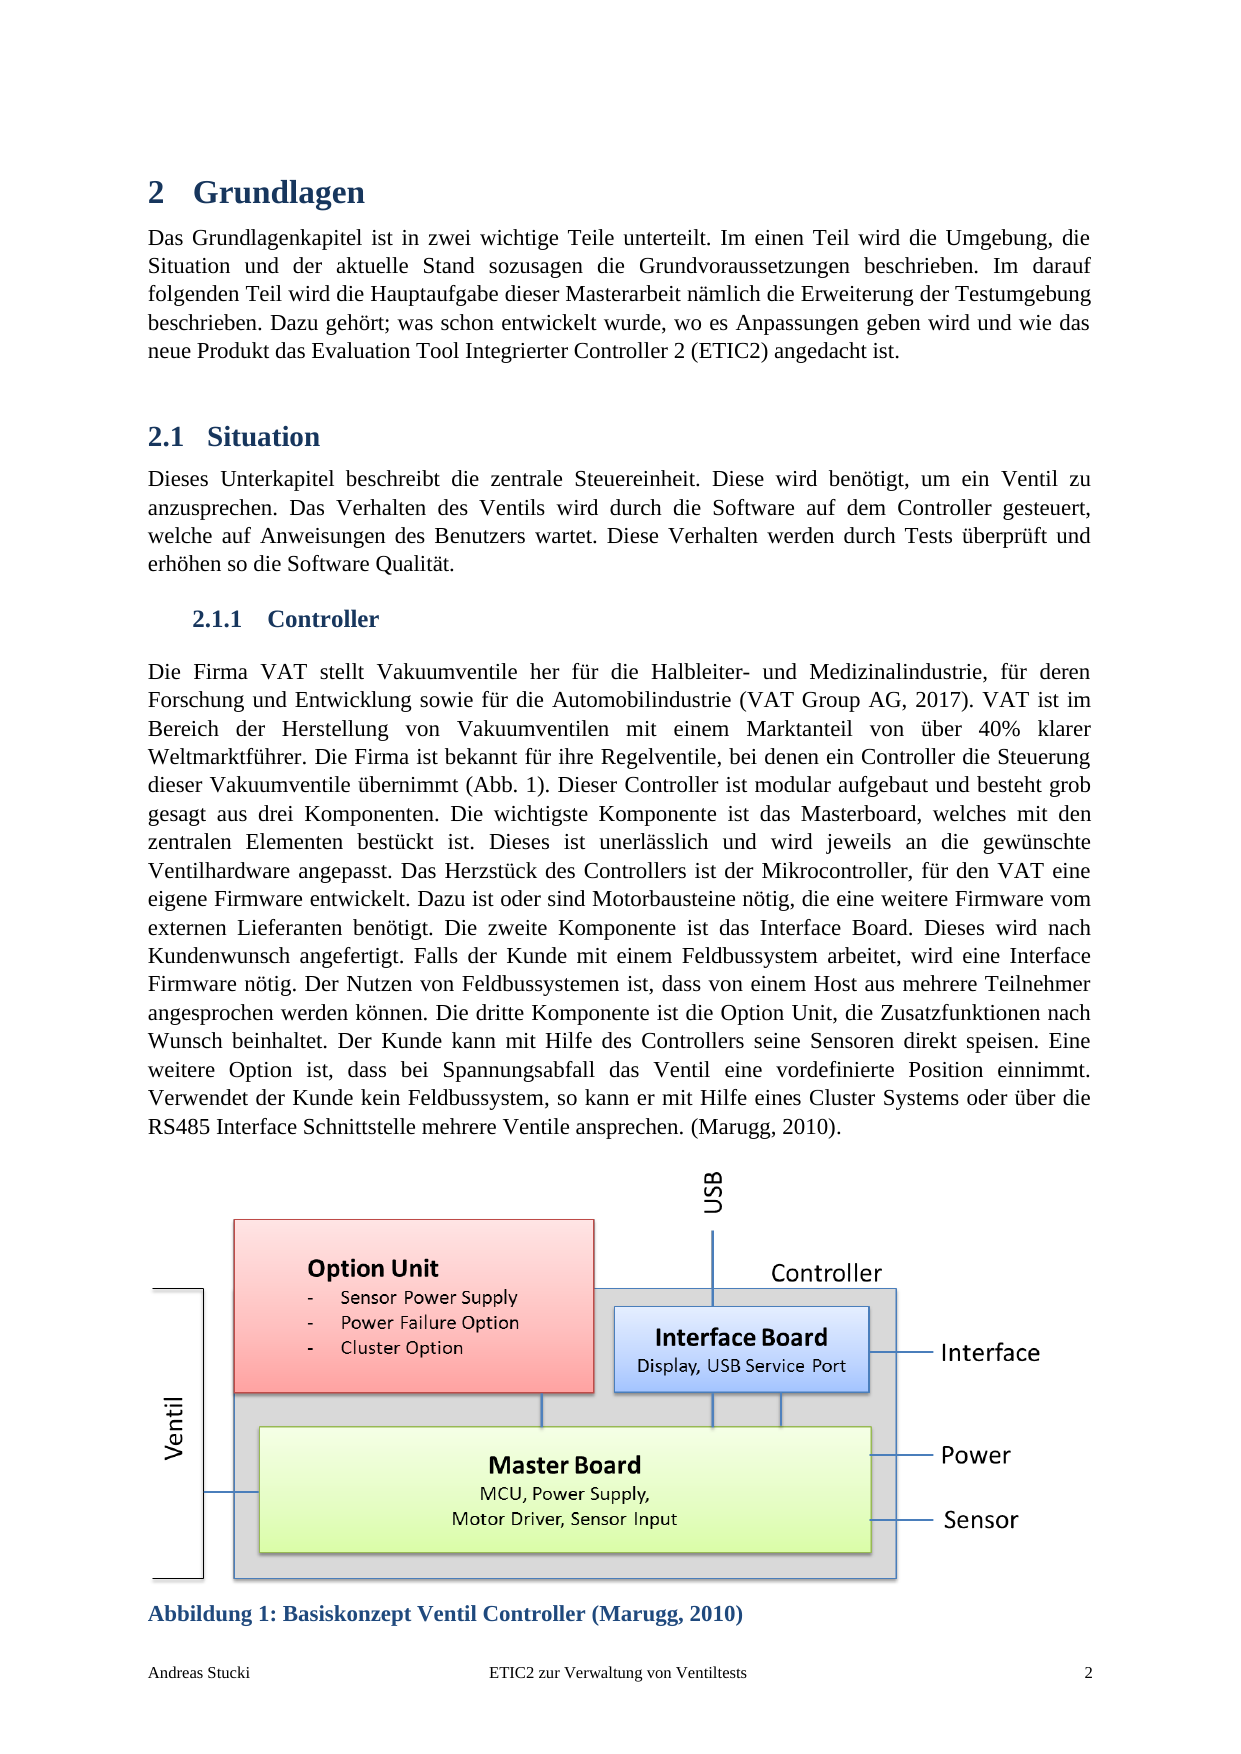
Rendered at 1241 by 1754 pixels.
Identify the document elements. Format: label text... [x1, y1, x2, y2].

subtitle Controller [192, 604, 1092, 633]
subtitle Situation [148, 419, 1092, 453]
picture [147, 1153, 1057, 1586]
subtitle Grundlagen [148, 173, 1092, 211]
text Die Firma VAT stellt Vakuumventile her für die Halbleiter- und Medizinalindustrie, für deren Forschung und Entwicklung sowie für die Automobilindustrie (VAT Group AG, 2017). VAT ist im Bereich der Herstellung von Vakuumventilen mit einem Marktanteil von über 40% klarer Weltmarktführer. Die Firma ist bekannt für ihre Regelventile, bei denen ein Controller die Steuerung dieser Vakuumventile übernimmt (Abb. 1). Dieser Controller ist modular aufgebaut und besteht grob gesagt aus drei Komponenten. Die wichtigste Komponente ist das Masterboard, welches mit den zentralen Elementen bestückt ist. Dieses ist unerlässlich und wird jeweils an die gewünschte Ventilhardware angepasst. Das Herzstück des Controllers ist der Mikrocontroller, für den VAT eine eigene Firmware entwickelt. Dazu ist oder sind Motorbausteine nötig, die eine weitere Firmware vom externen Lieferanten benötigt. Die zweite Komponente ist das Interface Board. Dieses wird nach Kundenwunsch angefertigt. Falls der Kunde mit einem Feldbussystem arbeitet, wird eine Interface Firmware nötig. Der Nutzen von Feldbussystemen ist, dass von einem Host aus mehrere Teilnehmer angesprochen werden können. Die dritte Komponente ist die Option Unit, die Zusatzfunktionen nach Wunsch beinhaltet. Der Kunde kann mit Hilfe des Controllers seine Sensoren direkt speisen. Eine weitere Option ist, dass bei Spannungsabfall das Ventil eine vordefinierte Position einnimmt. Verwendet der Kunde kein Feldbussystem, so kann er mit Hilfe eines Cluster Systems oder über die RS485 Interface Schnittstelle mehrere Ventile ansprechen. . [148, 658, 1092, 1139]
text Das Grundlagenkapitel ist in zwei wichtige Teile unterteilt. Im einen Teil wird die Umgebung, die Situation und der aktuelle Stand sozusagen die Grundvoraussetzungen beschrieben. Im darauf folgenden Teil wird die Hauptaufgabe dieser Masterarbeit nämlich die Erweiterung der Testumgebung beschrieben. Dazu gehört; was schon entwickelt wurde, wo es Anpassungen geben wird und wie das neue Produkt das Evaluation Tool Integrierter Controller 2 (ETIC2) angedacht ist. [148, 223, 1092, 364]
text Dieses Unterkapitel beschreibt die zentrale Steuereinheit. Diese wird benötigt, um ein Ventil zu anzusprechen. Das Verhalten des Ventils wird durch die Software auf dem Controller gesteuert, welche auf Anweisungen des Benutzers wartet. Diese Verhalten werden durch Tests überprüft und erhöhen so die Software Qualität. [148, 465, 1092, 577]
